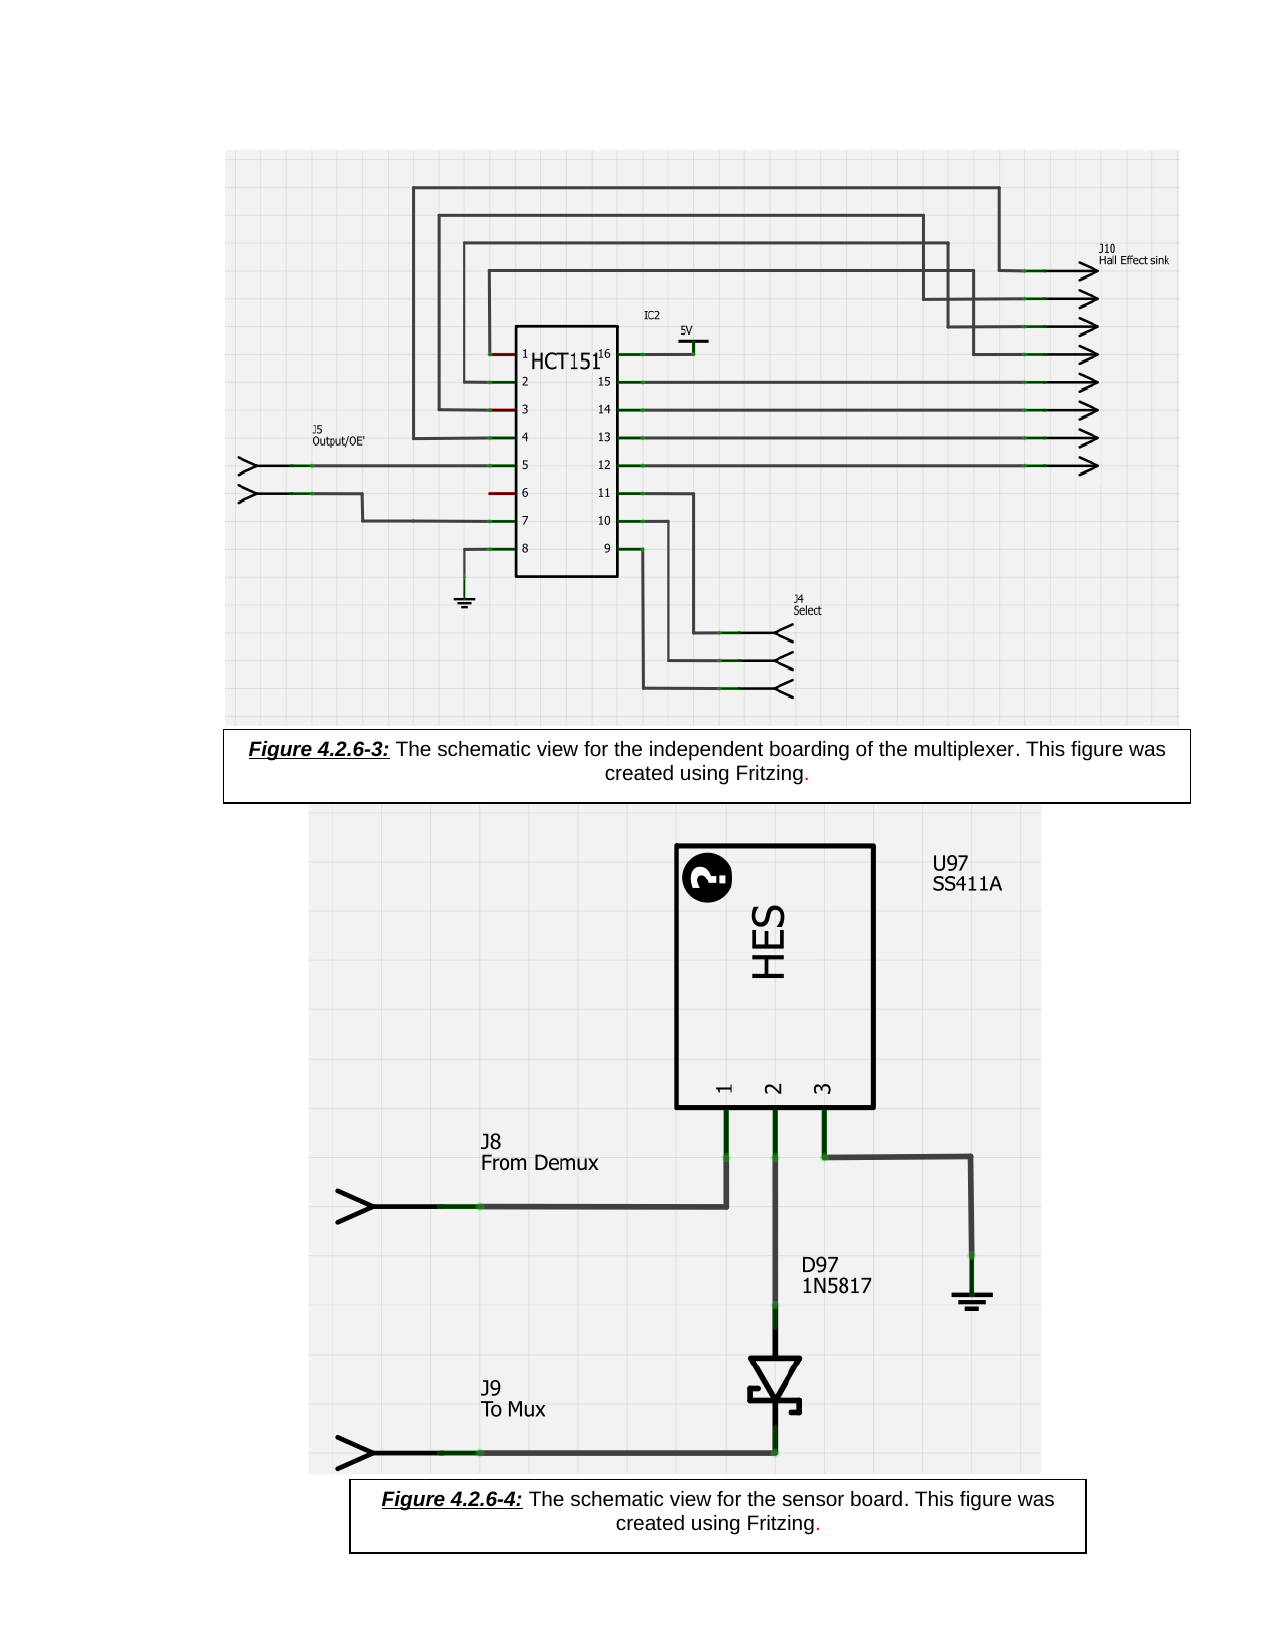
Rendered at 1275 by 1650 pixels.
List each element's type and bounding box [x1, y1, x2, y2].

picture [308, 804, 1042, 1474]
picture [225, 150, 1180, 726]
